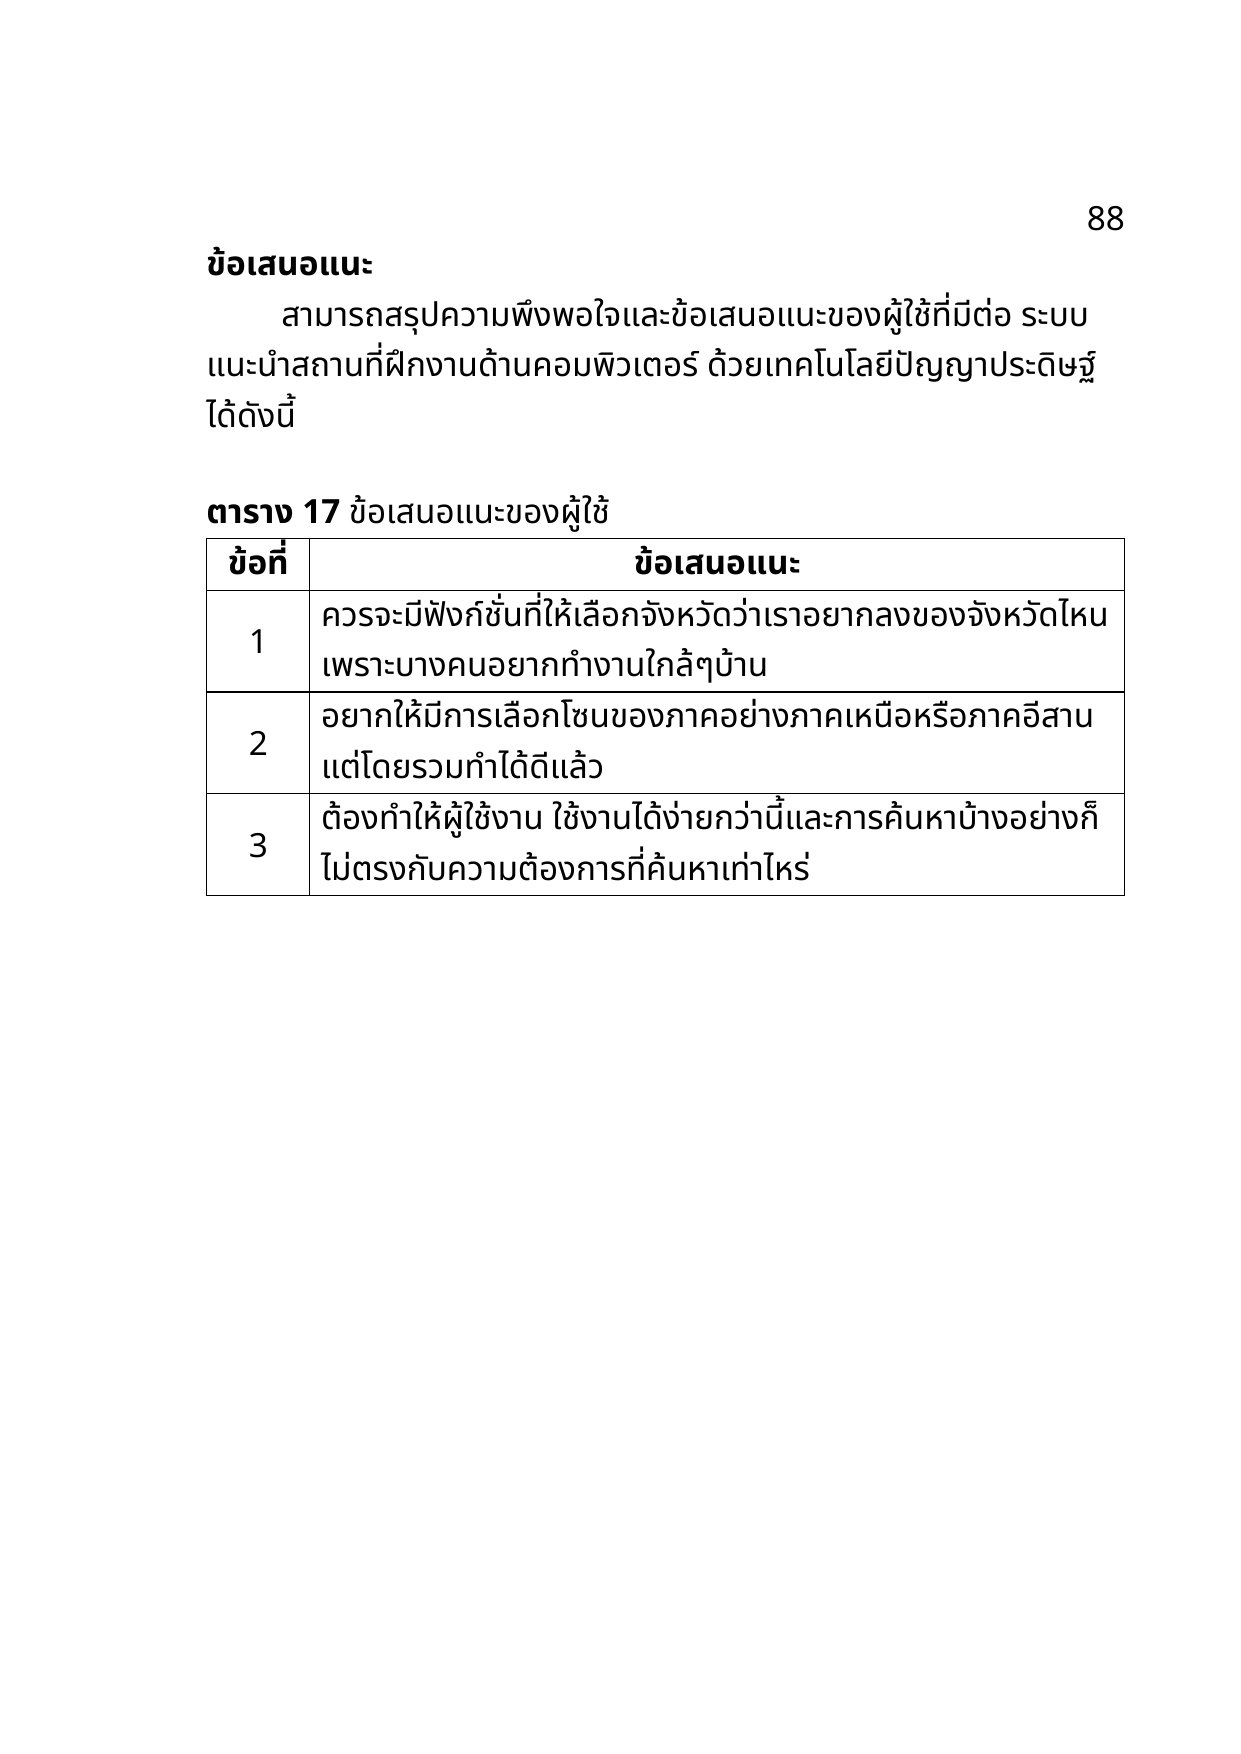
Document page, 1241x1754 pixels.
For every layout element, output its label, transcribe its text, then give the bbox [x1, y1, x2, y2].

table_cell ควรจะมีฟังก์ชั่นที่ให้เลือกจังหวัดว่าเราอยากลงของจังหวัดไหน เพราะบางคนอยากทำงานใกล้ๆบ้าน [310, 591, 1124, 691]
table_cell 1 [207, 591, 309, 691]
text ตาราง 17 ข้อเสนอแนะของผู้ใช้ [206, 487, 1125, 538]
table_cell 3 [207, 794, 309, 895]
table_cell ต้องทำให้ผู้ใช้งาน ใช้งานได้ง่ายกว่านี้และการค้นหาบ้างอย่างก็ไม่ตรงกับความต้องการที่ค้นหาเท่าไหร่ [310, 794, 1124, 895]
text ข้อเสนอแนะ [206, 240, 1125, 291]
table_cell อยากให้มีการเลือกโซนของภาคอย่างภาคเหนือหรือภาคอีสานแต่โดยรวมทำได้ดีแล้ว [310, 693, 1124, 793]
table_header ข้อที่ [207, 539, 309, 589]
table_cell 2 [207, 693, 309, 793]
text สามารถสรุปความพึงพอใจและข้อเสนอแนะของผู้ใช้ที่มีต่อ ระบบแนะนำสถานที่ฝึกงานด้านคอมพิวเตอร์ ด้วยเทคโนโลยีปัญญาประดิษฐ์ ได้ดังนี้ [206, 291, 1125, 442]
table_header ข้อเสนอแนะ [310, 539, 1124, 589]
